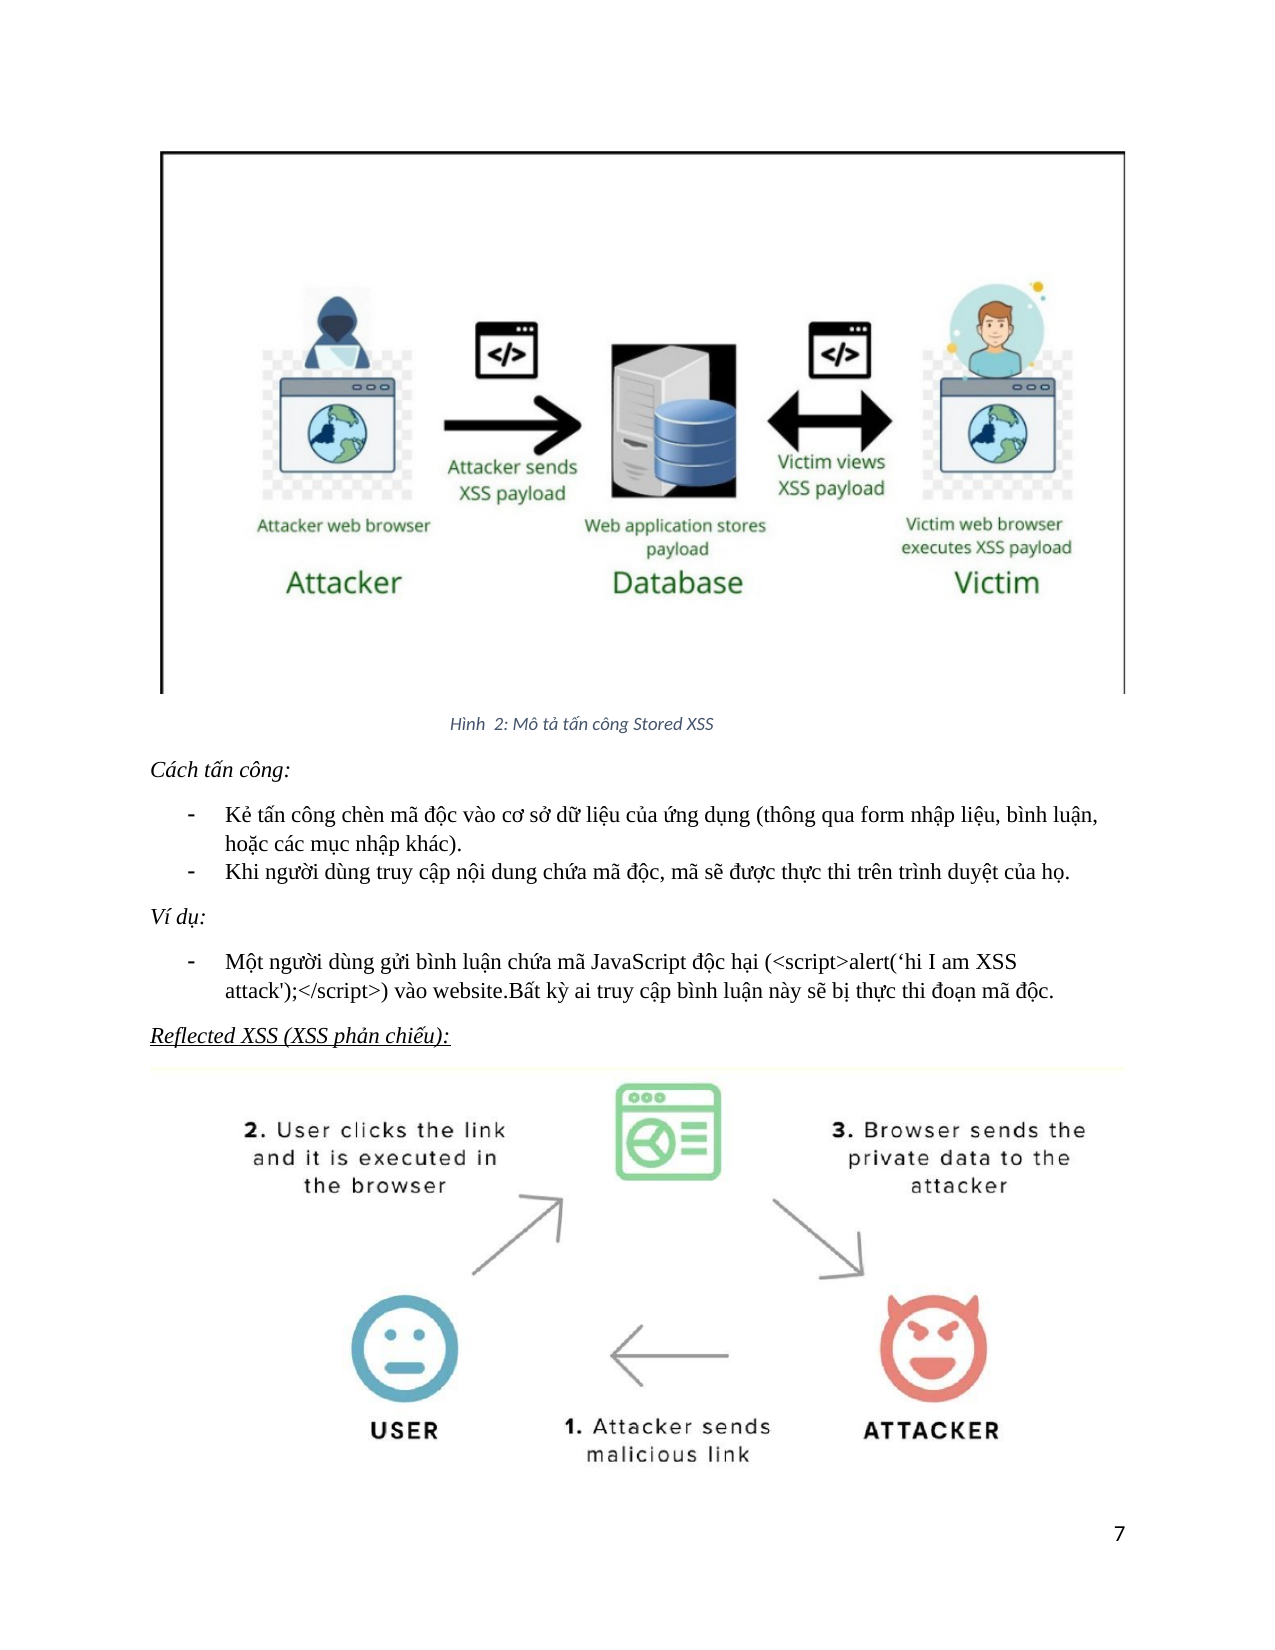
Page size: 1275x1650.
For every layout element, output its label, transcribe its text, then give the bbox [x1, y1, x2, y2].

picture [150, 150, 1125, 694]
text Ví dụ: [150, 903, 1125, 929]
text Cách tấn công: [150, 756, 1125, 782]
list Một người dùng gửi bình luận chứa mã JavaScript độc hại (<script>alert(‘hi I am XSS attack');</script>) vào website.Bất kỳ ai truy cập bình luận này sẽ bị thực thi đoạn mã độc. [187, 948, 1125, 1003]
picture [150, 1067, 1125, 1485]
list Kẻ tấn công chèn mã độc vào cơ sở dữ liệu của ứng dụng (thông qua form nhập liệu, bình luận, hoặc các mục nhập khác). [187, 801, 1125, 856]
text Reflected XSS (XSS phản chiếu): [150, 1022, 1125, 1048]
list Khi người dùng truy cập nội dung chứa mã độc, mã sẽ được thực thi trên trình duyệt của họ. [187, 858, 1125, 884]
